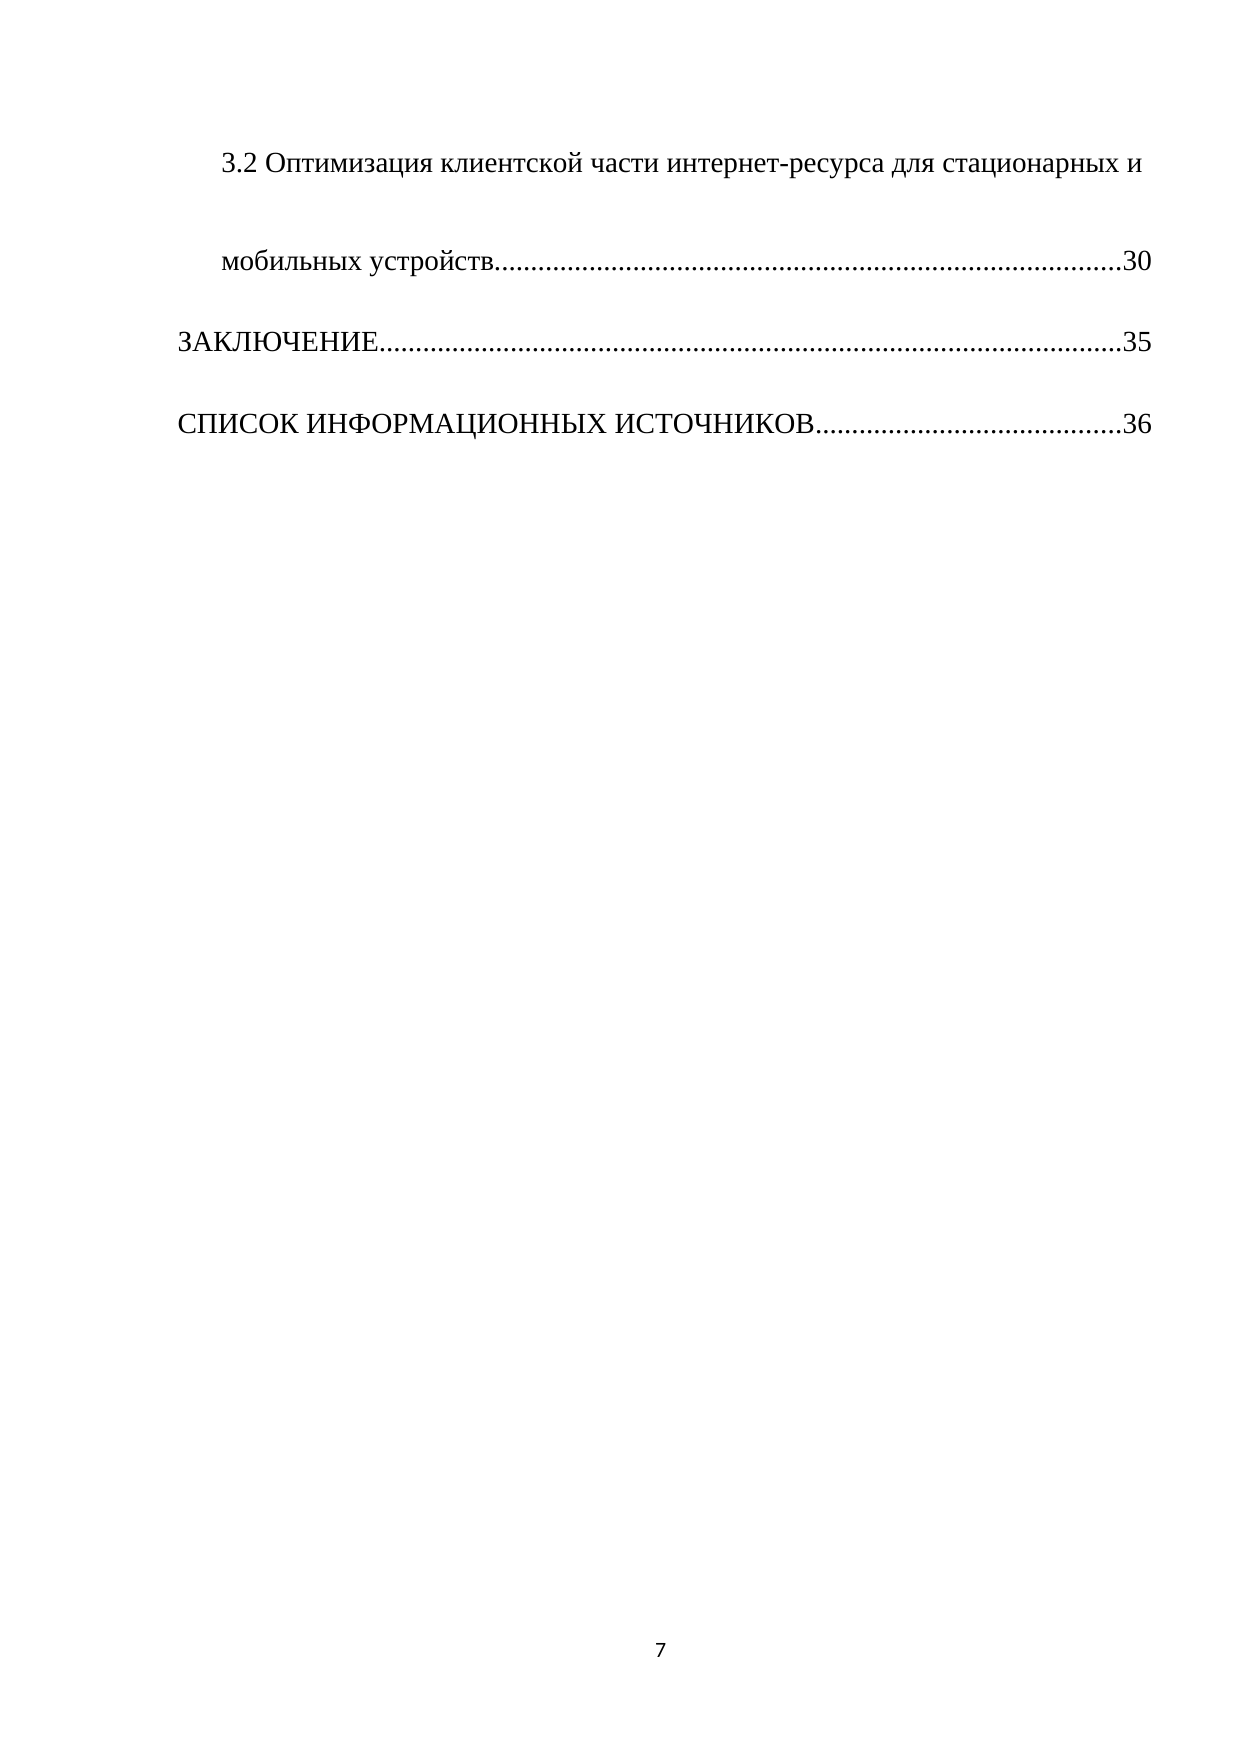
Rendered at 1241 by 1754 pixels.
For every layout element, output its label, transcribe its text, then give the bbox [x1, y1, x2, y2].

text СПИСОК ИНФОРМАЦИОННЫХ ИСТОЧНИКОВ 36 [177, 391, 1152, 456]
text 3.2 Оптимизация клиентской части интернет-ресурса для стационарных и мобильных устройств 30 [221, 129, 1152, 292]
text ЗАКЛЮЧЕНИЕ 35 [177, 309, 1152, 374]
